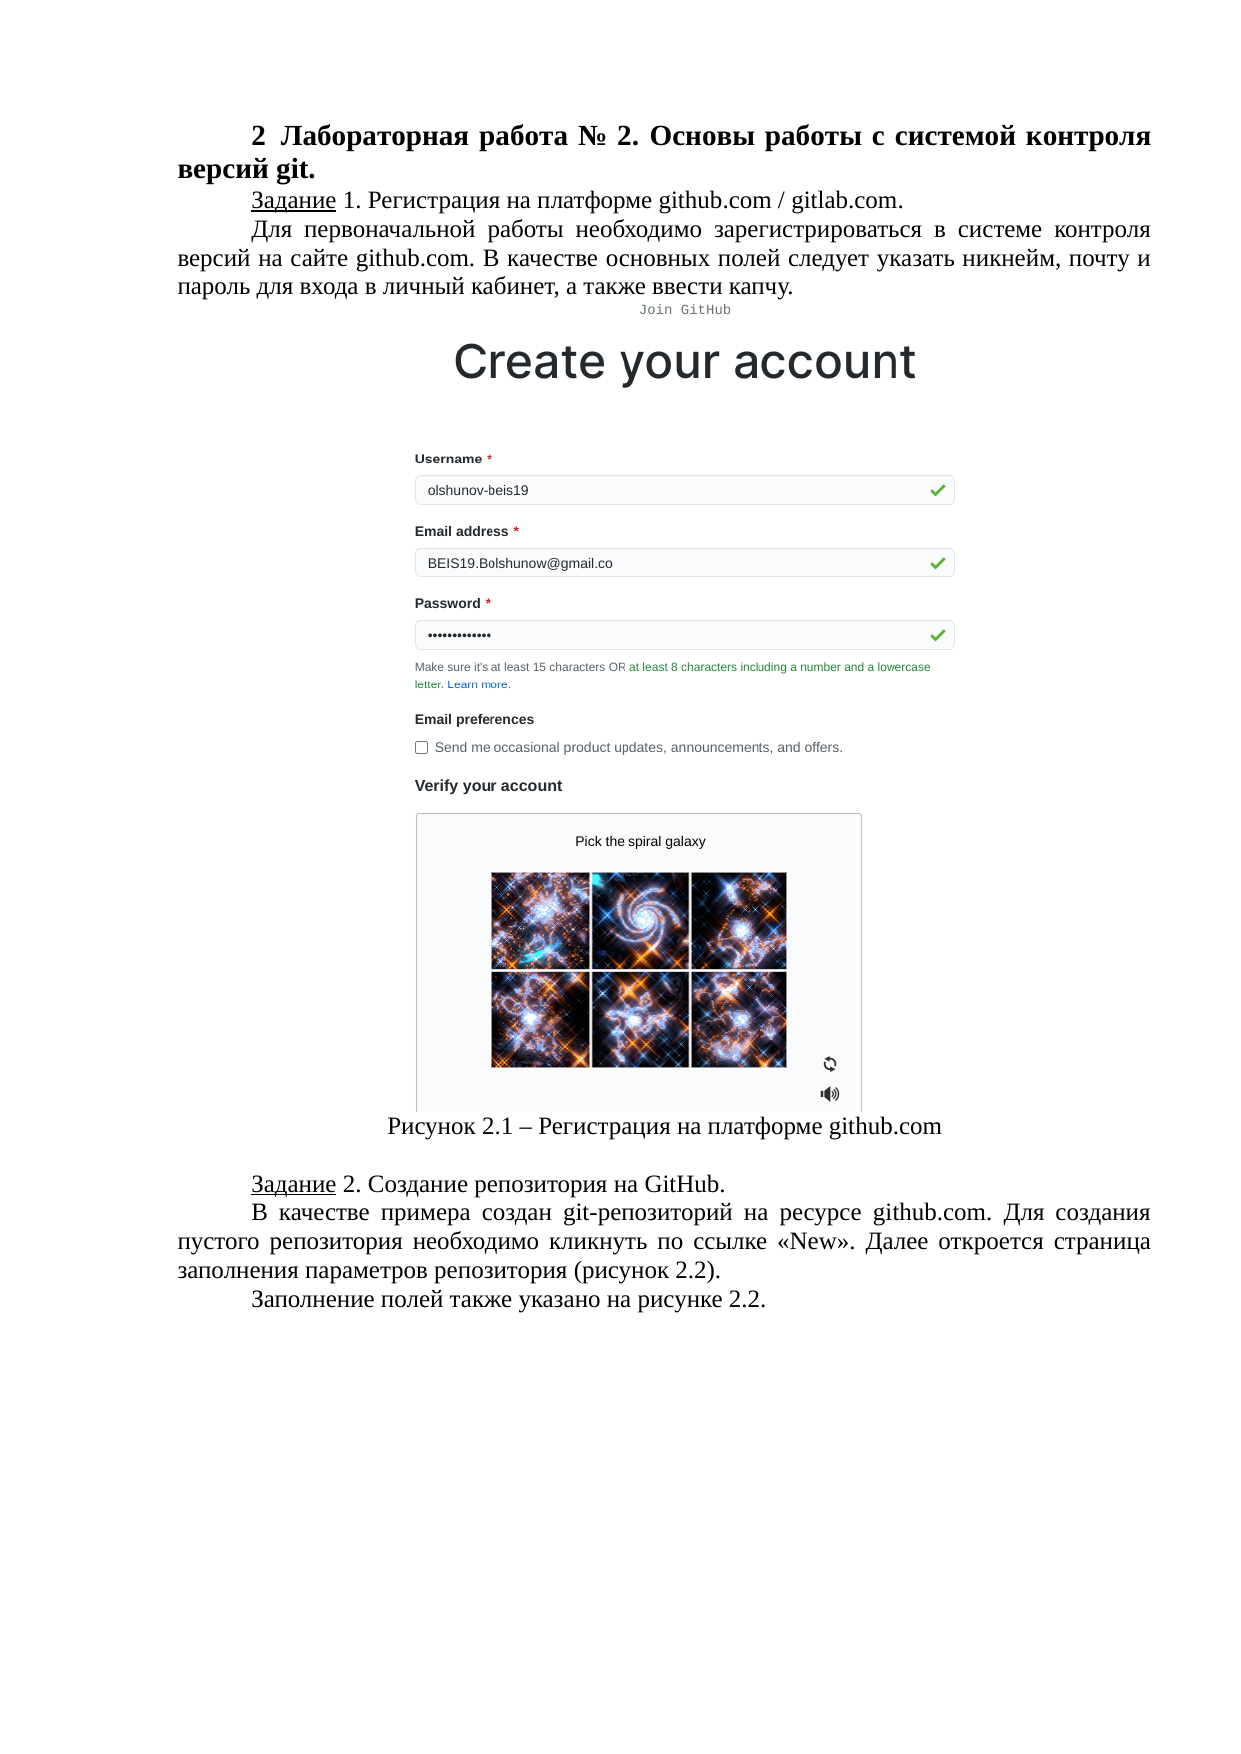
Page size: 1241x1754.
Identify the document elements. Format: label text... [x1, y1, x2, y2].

text Рисунок 2.1 – Регистрация на платформе github.com [177, 1111, 1152, 1140]
text Задание 1. Регистрация на платформе github.com / gitlab.com. [177, 185, 1152, 214]
picture [408, 300, 958, 1112]
text Задание 2. Создание репозитория на GitHub. [177, 1169, 1152, 1197]
subtitle Лабораторная работа № 2. Основы работы с системой контроля версий git. [177, 118, 1152, 185]
text Заполнение полей также указано на рисунке 2.2. [177, 1284, 1152, 1312]
text Для первоначальной работы необходимо зарегистрироваться в системе контроля версий на сайте github.com. В качестве основных полей следует указать никнейм, почту и пароль для входа в личный кабинет, а также ввести капчу. [177, 214, 1152, 300]
text В качестве примера создан git-репозиторий на ресурсе github.com. Для создания пустого репозитория необходимо кликнуть по ссылке «New». Далее откроется страница заполнения параметров репозитория (рисунок 2.2). [177, 1197, 1152, 1284]
